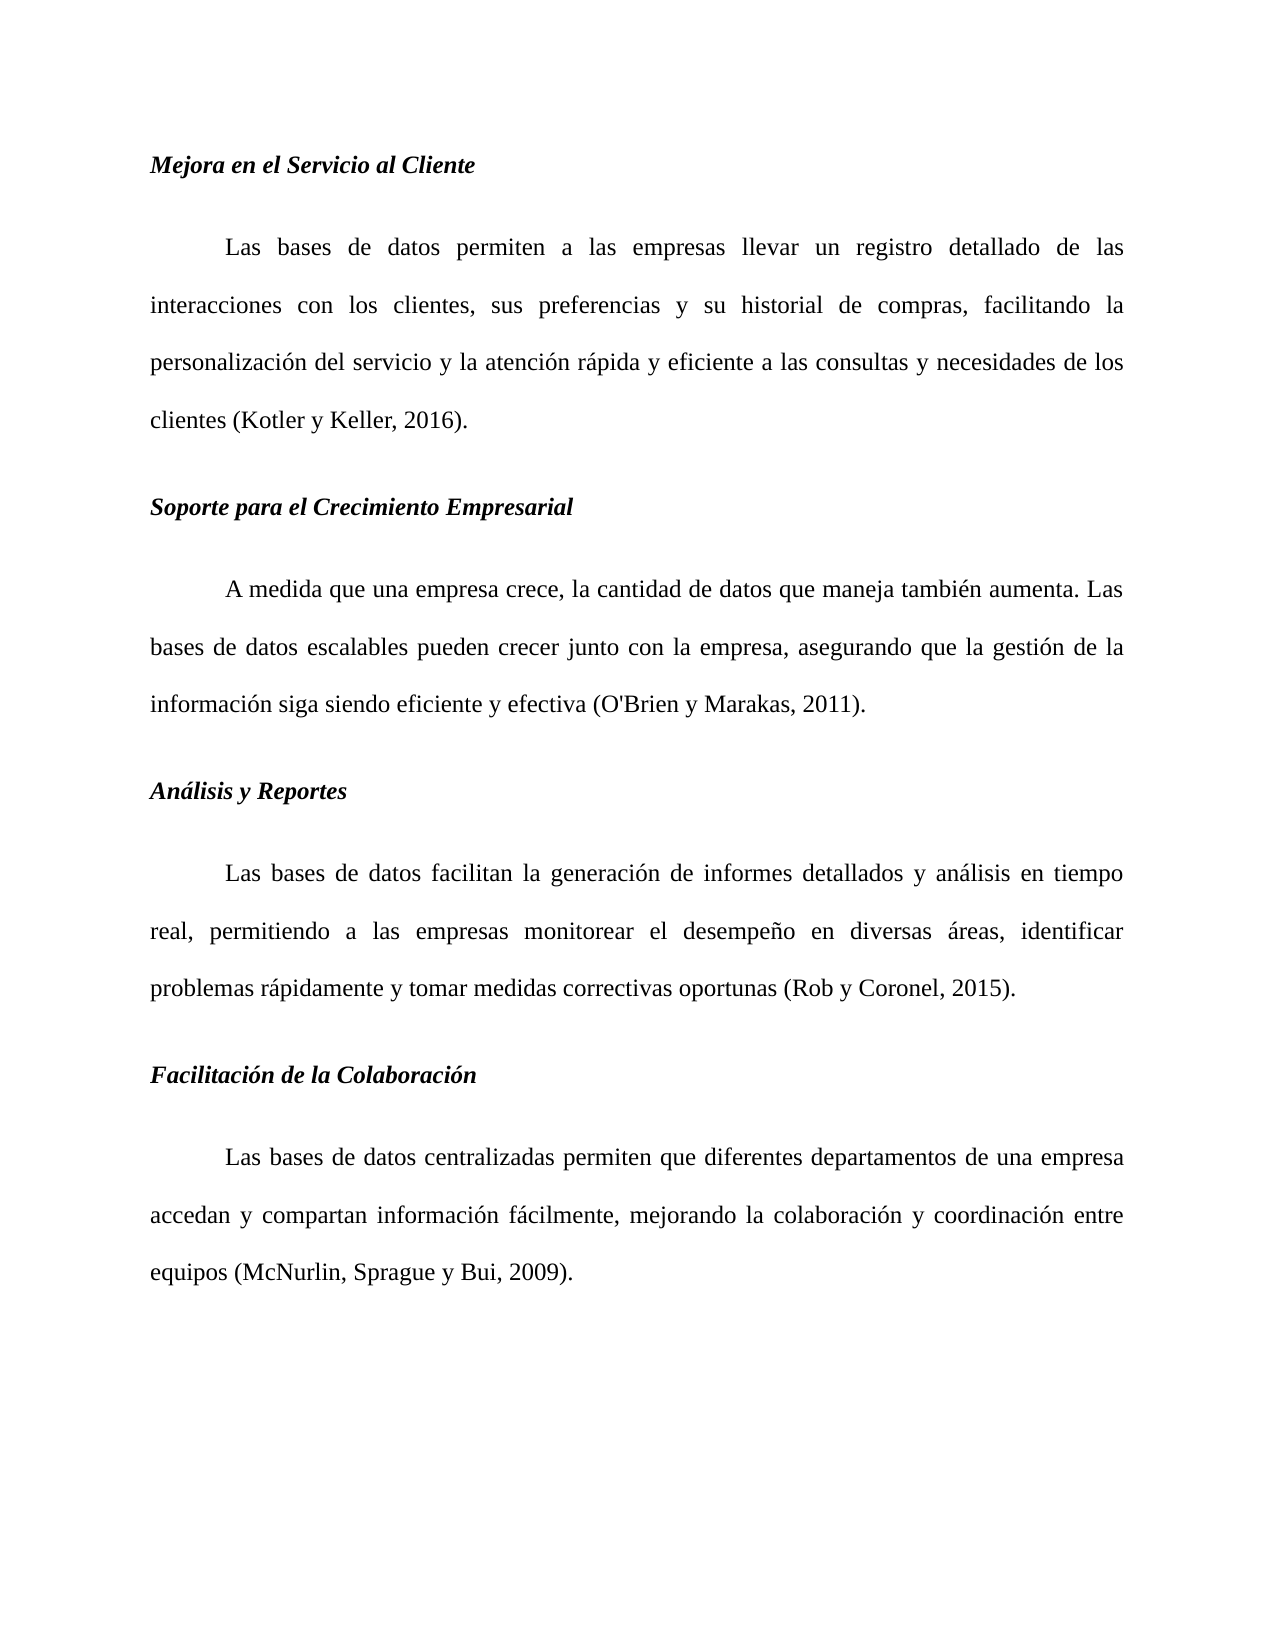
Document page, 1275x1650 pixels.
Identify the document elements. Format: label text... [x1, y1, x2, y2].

text Las bases de datos facilitan la generación de informes detallados y análisis en tiempo real, permitiendo a las empresas monitorear el desempeño en diversas áreas, identificar problemas rápidamente y tomar medidas correctivas oportunas (Rob y Coronel, 2015). [150, 858, 1125, 1002]
subtitle Soporte para el Crecimiento Empresarial [150, 492, 1125, 520]
text Las bases de datos centralizadas permiten que diferentes departamentos de una empresa accedan y compartan información fácilmente, mejorando la colaboración y coordinación entre equipos (McNurlin, Sprague y Bui, 2009). [150, 1142, 1125, 1286]
text A medida que una empresa crece, la cantidad de datos que maneja también aumenta. Las bases de datos escalables pueden crecer junto con la empresa, asegurando que la gestión de la información siga siendo eficiente y efectiva (O'Brien y Marakas, 2011). [150, 574, 1125, 718]
subtitle Mejora en el Servicio al Cliente [150, 150, 1125, 179]
subtitle Análisis y Reportes [150, 776, 1125, 804]
subtitle Facilitación de la Colaboración [150, 1060, 1125, 1089]
text Las bases de datos permiten a las empresas llevar un registro detallado de las interacciones con los clientes, sus preferencias y su historial de compras, facilitando la personalización del servicio y la atención rápida y eficiente a las consultas y necesidades de los clientes (Kotler y Keller, 2016). [150, 232, 1125, 434]
